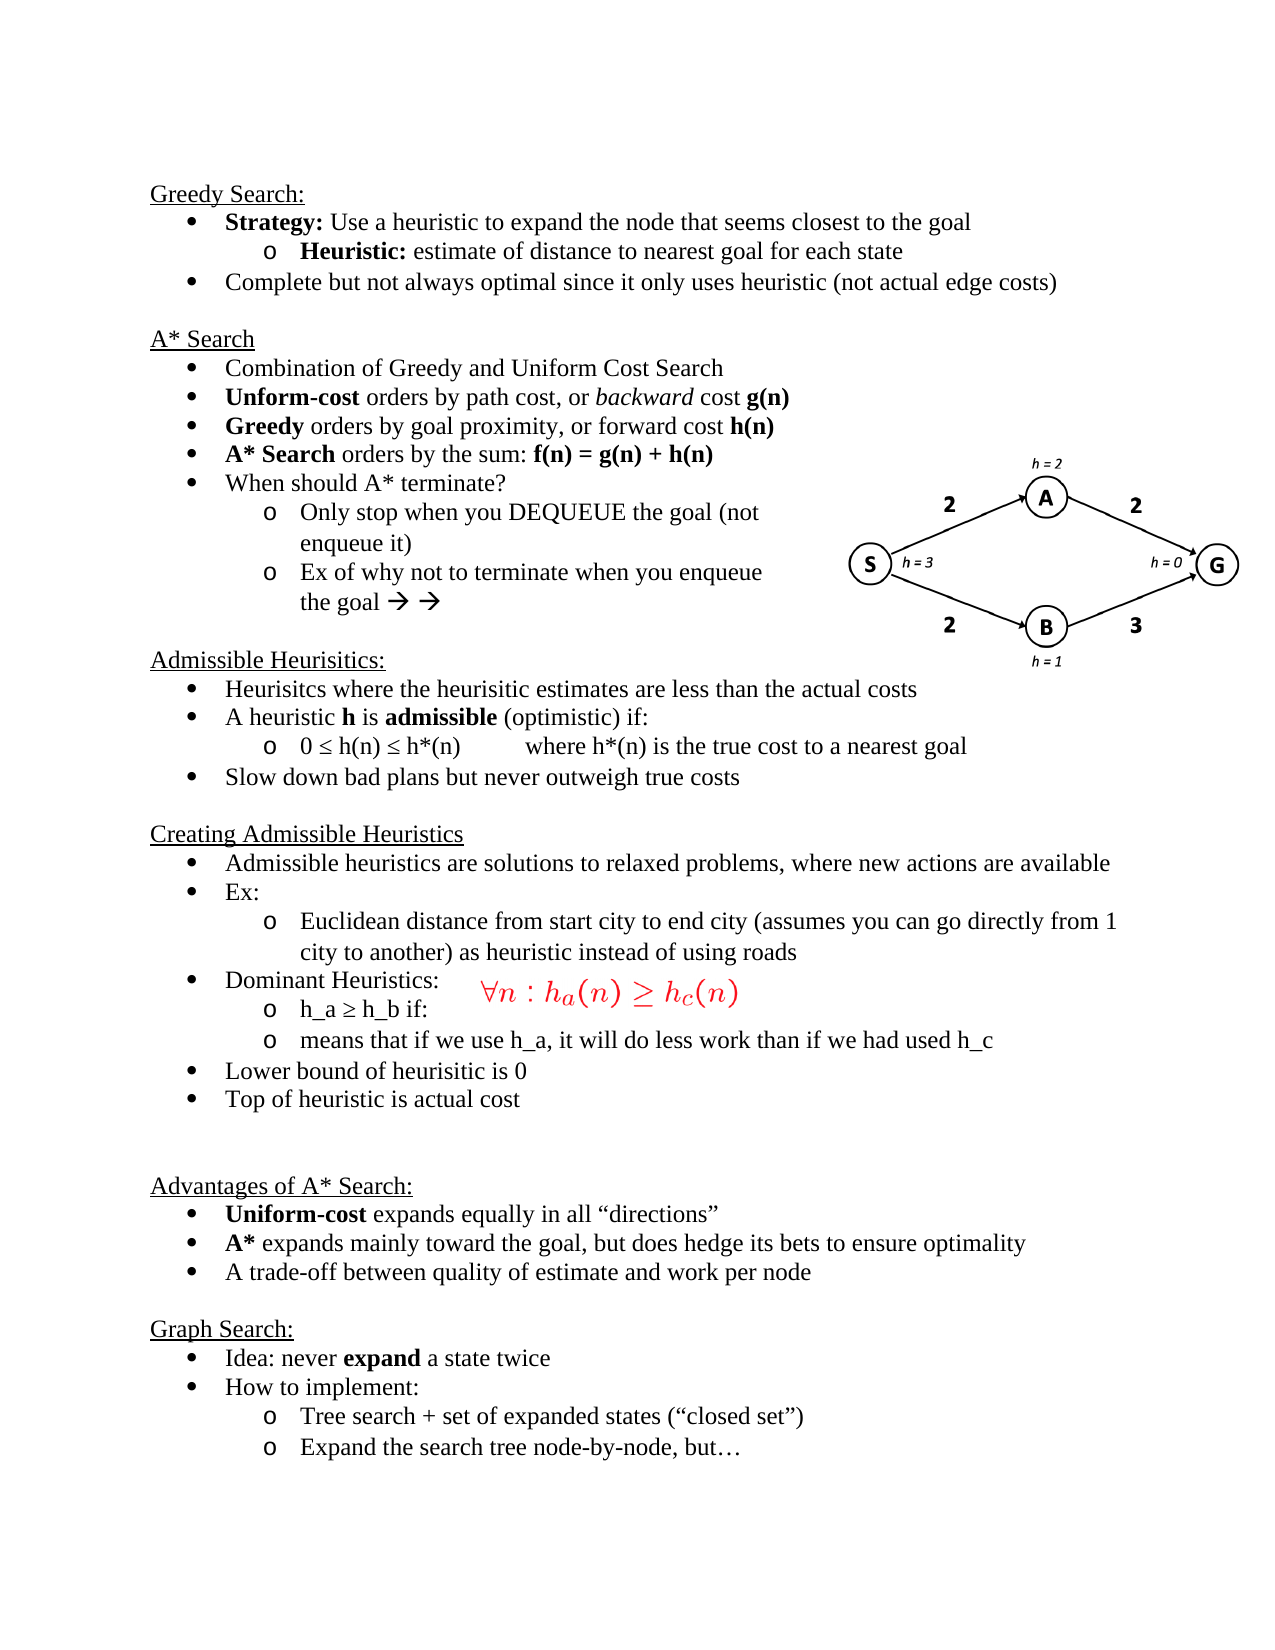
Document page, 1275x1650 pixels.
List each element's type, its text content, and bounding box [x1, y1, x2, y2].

list Heuristic: estimate of distance to nearest goal for each state [262, 236, 1125, 267]
list Admissible heuristics are solutions to relaxed problems, where new actions are available [187, 848, 1125, 877]
list Ex: [187, 877, 1125, 906]
list Top of heuristic is actual cost [187, 1084, 1125, 1113]
list Dominant Heuristics: [187, 965, 1125, 994]
picture [812, 448, 1271, 674]
list Greedy orders by goal proximity, or forward cost h(n) [187, 411, 1125, 439]
list How to implement: [187, 1372, 1125, 1401]
list A* Search orders by the sum: f(n) = g(n) + h(n) [187, 439, 1125, 468]
list means that if we use h_a, it will do less work than if we had used h_c [262, 1025, 1125, 1056]
list Ex of why not to terminate when you enqueue the goal [262, 557, 812, 616]
list Unform-cost orders by path cost, or backward cost g(n) [187, 382, 1125, 411]
text Graph Search: [150, 1314, 1125, 1343]
list Heurisitcs where the heurisitic estimates are less than the actual costs [187, 674, 1125, 702]
list Slow down bad plans but never outweigh true costs [187, 762, 1125, 791]
text A* Search [150, 324, 1125, 353]
list When should A* terminate? [187, 468, 812, 497]
list 0 ≤ h(n) ≤ h*(n) where h*(n) is the true cost to a nearest goal [262, 731, 1125, 762]
text Greedy Search: [150, 179, 1125, 207]
picture [476, 971, 739, 1021]
list Tree search + set of expanded states (“closed set”) [262, 1401, 1125, 1432]
list Strategy: Use a heuristic to expand the node that seems closest to the goal [187, 207, 1125, 236]
list Only stop when you DEQUEUE the goal (not enqueue it) [262, 497, 812, 557]
list Lower bound of heurisitic is 0 [187, 1056, 1125, 1084]
list Euclidean distance from start city to end city (assumes you can go directly from 1 city to another) as heuristic instead of using roads [262, 906, 1125, 965]
list A trade-off between quality of estimate and work per node [187, 1257, 1125, 1286]
list Complete but not always optimal since it only uses heuristic (not actual edge costs) [187, 267, 1125, 296]
list Uniform-cost expands equally in all “directions” [187, 1199, 1125, 1228]
text Advantages of A* Search: [150, 1171, 1125, 1199]
list h_a ≥ h_b if: [262, 994, 1125, 1025]
list A heuristic h is admissible (optimistic) if: [187, 702, 1125, 731]
list Combination of Greedy and Uniform Cost Search [187, 353, 1125, 382]
list A* expands mainly toward the goal, but does hedge its bets to ensure optimality [187, 1228, 1125, 1257]
text Creating Admissible Heuristics [150, 819, 1125, 848]
list Expand the search tree node-by-node, but… [262, 1432, 1125, 1462]
list Idea: never expand a state twice [187, 1343, 1125, 1372]
text Admissible Heurisitics: [150, 645, 812, 674]
